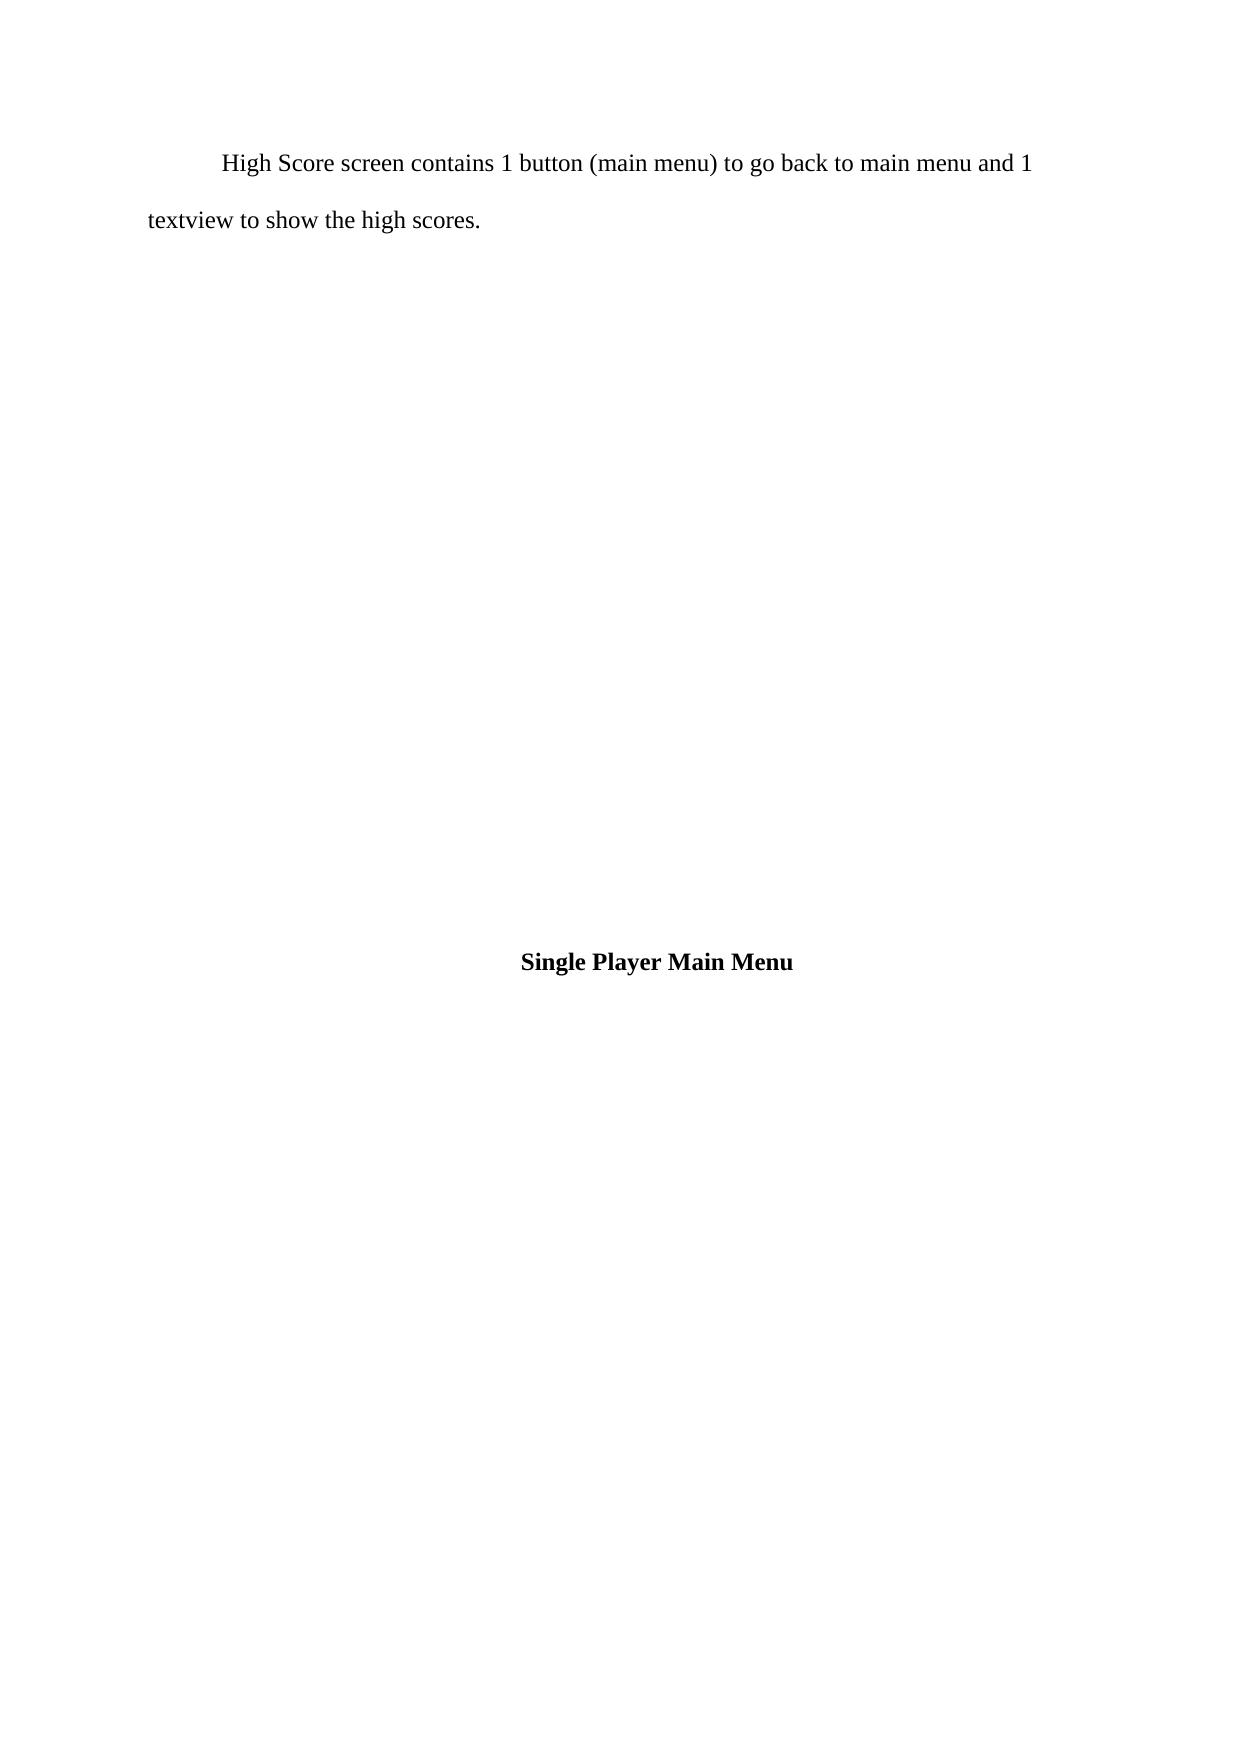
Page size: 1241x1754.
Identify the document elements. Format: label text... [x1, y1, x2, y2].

text Single Player Main Menu [148, 947, 1093, 976]
text High Score screen contains 1 button (main menu) to go back to main menu and 1 textview to show the high scores. [148, 148, 1093, 234]
